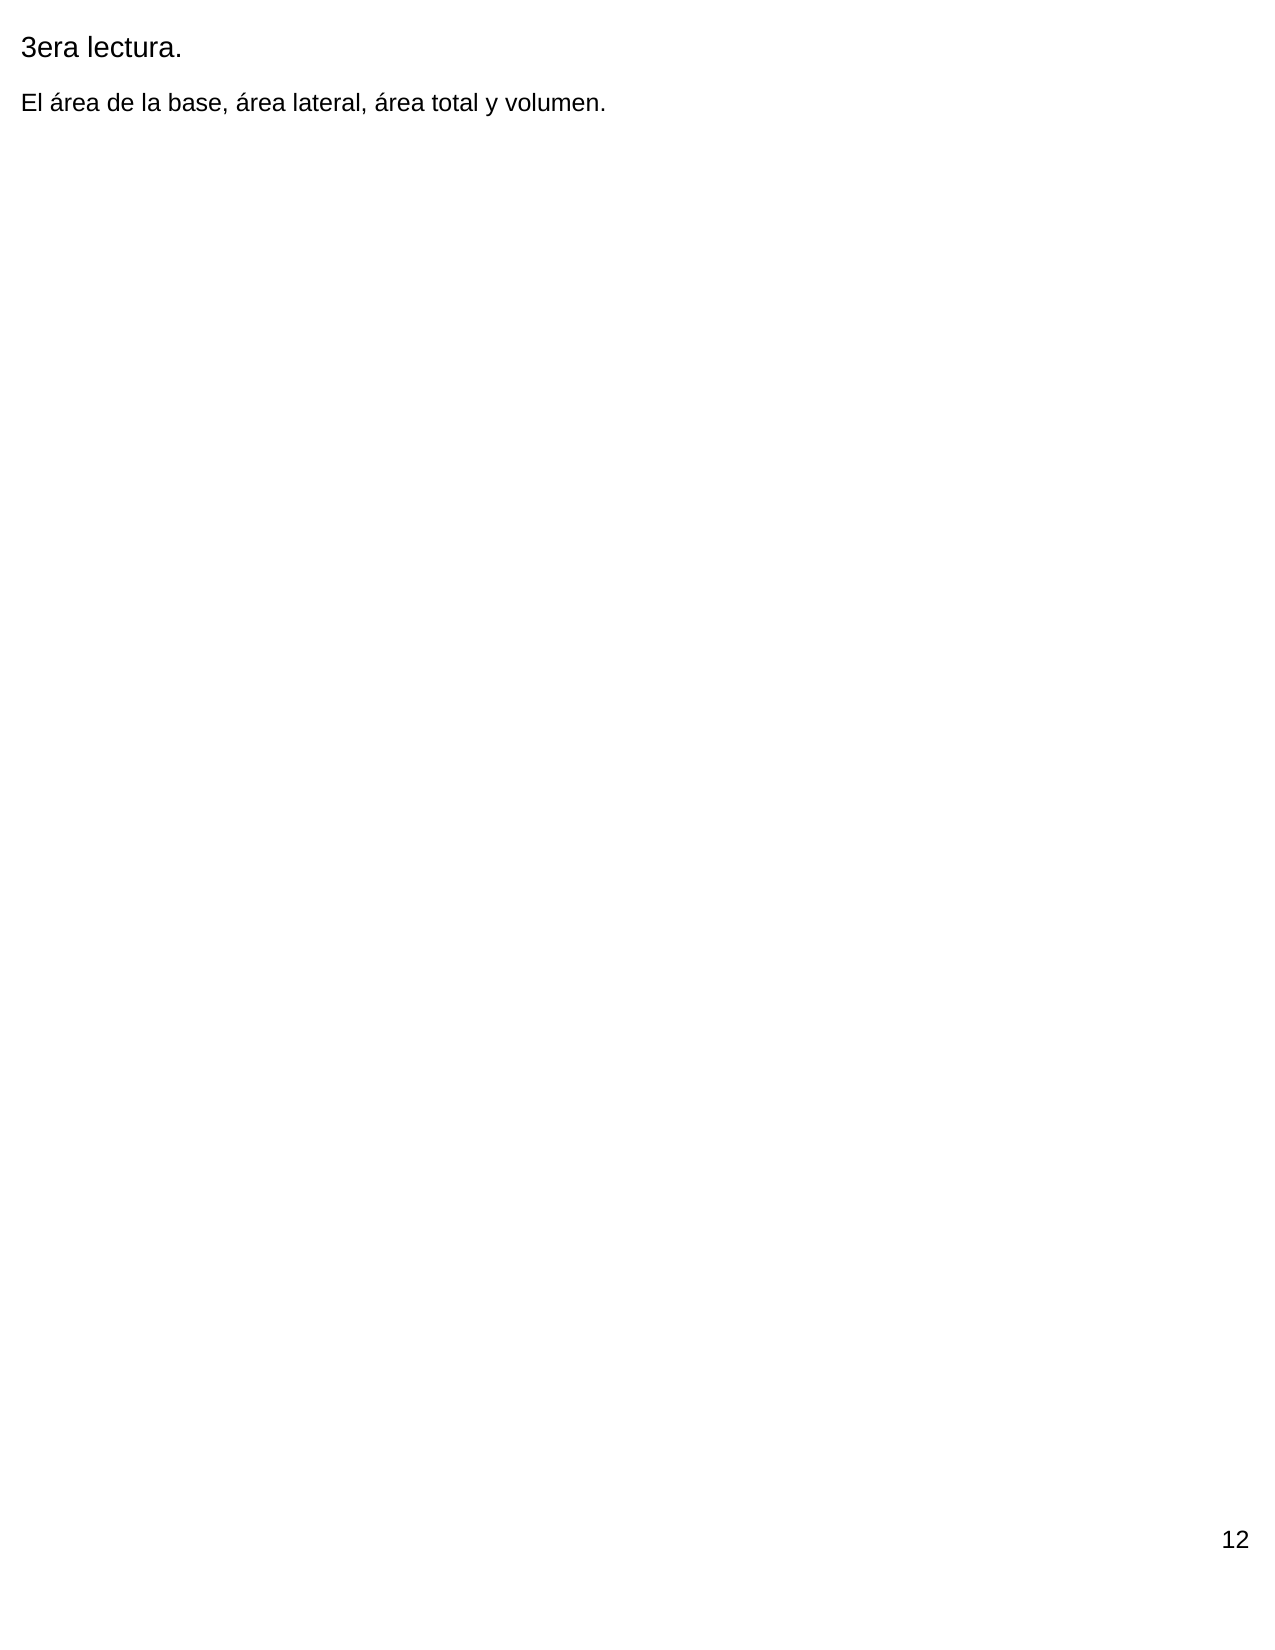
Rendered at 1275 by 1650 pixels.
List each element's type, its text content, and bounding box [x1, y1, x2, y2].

text El área de la base, área lateral, área total y volumen. [21, 88, 1249, 117]
subtitle 3era lectura. [21, 29, 1249, 63]
